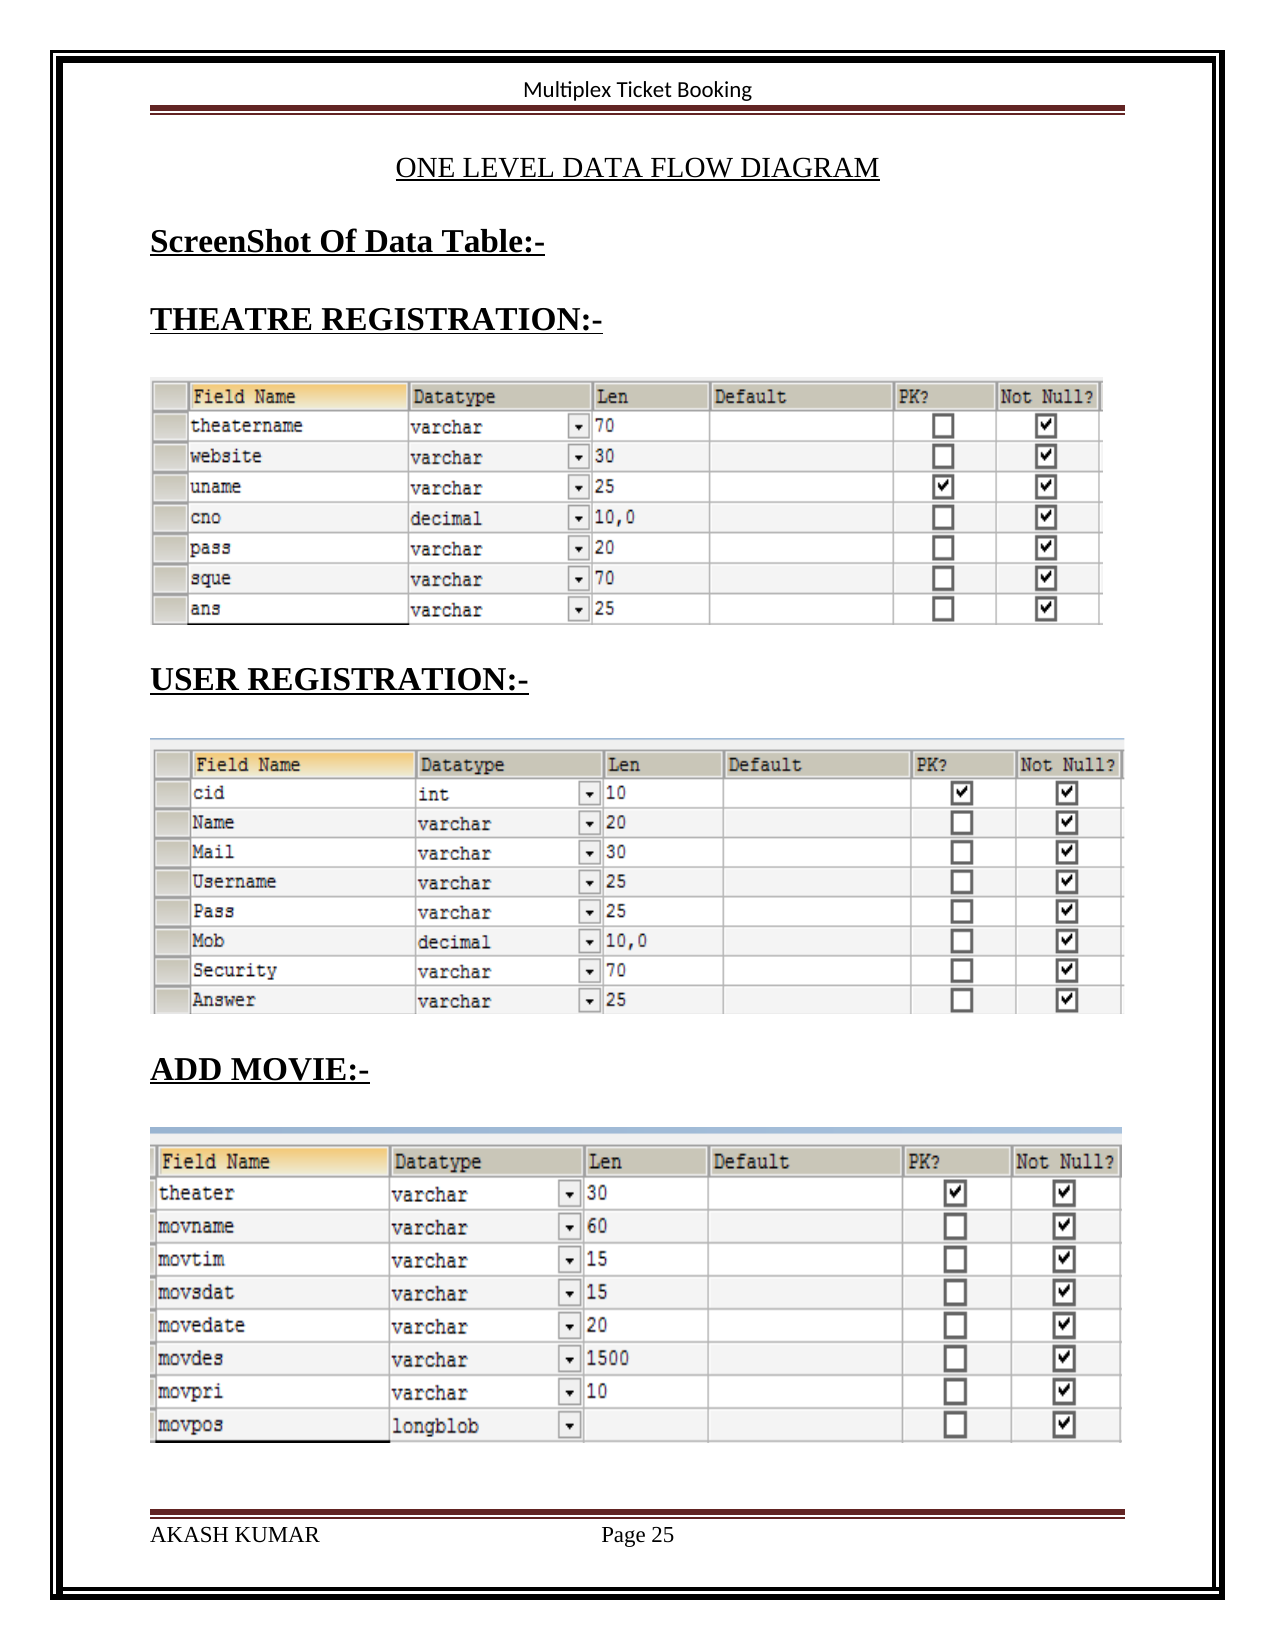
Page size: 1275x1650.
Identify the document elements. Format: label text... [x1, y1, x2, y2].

text THEATRE REGISTRATION:- [150, 299, 1125, 338]
text ScreenShot Of Data Table:- [150, 221, 1125, 259]
text ADD MOVIE:- [150, 1049, 1125, 1087]
picture [150, 377, 1103, 625]
picture [150, 738, 1125, 1014]
text USER REGISTRATION:- [150, 660, 1125, 698]
text ONE LEVEL DATA FLOW DIAGRAM [150, 150, 1125, 183]
picture [150, 1127, 1122, 1443]
